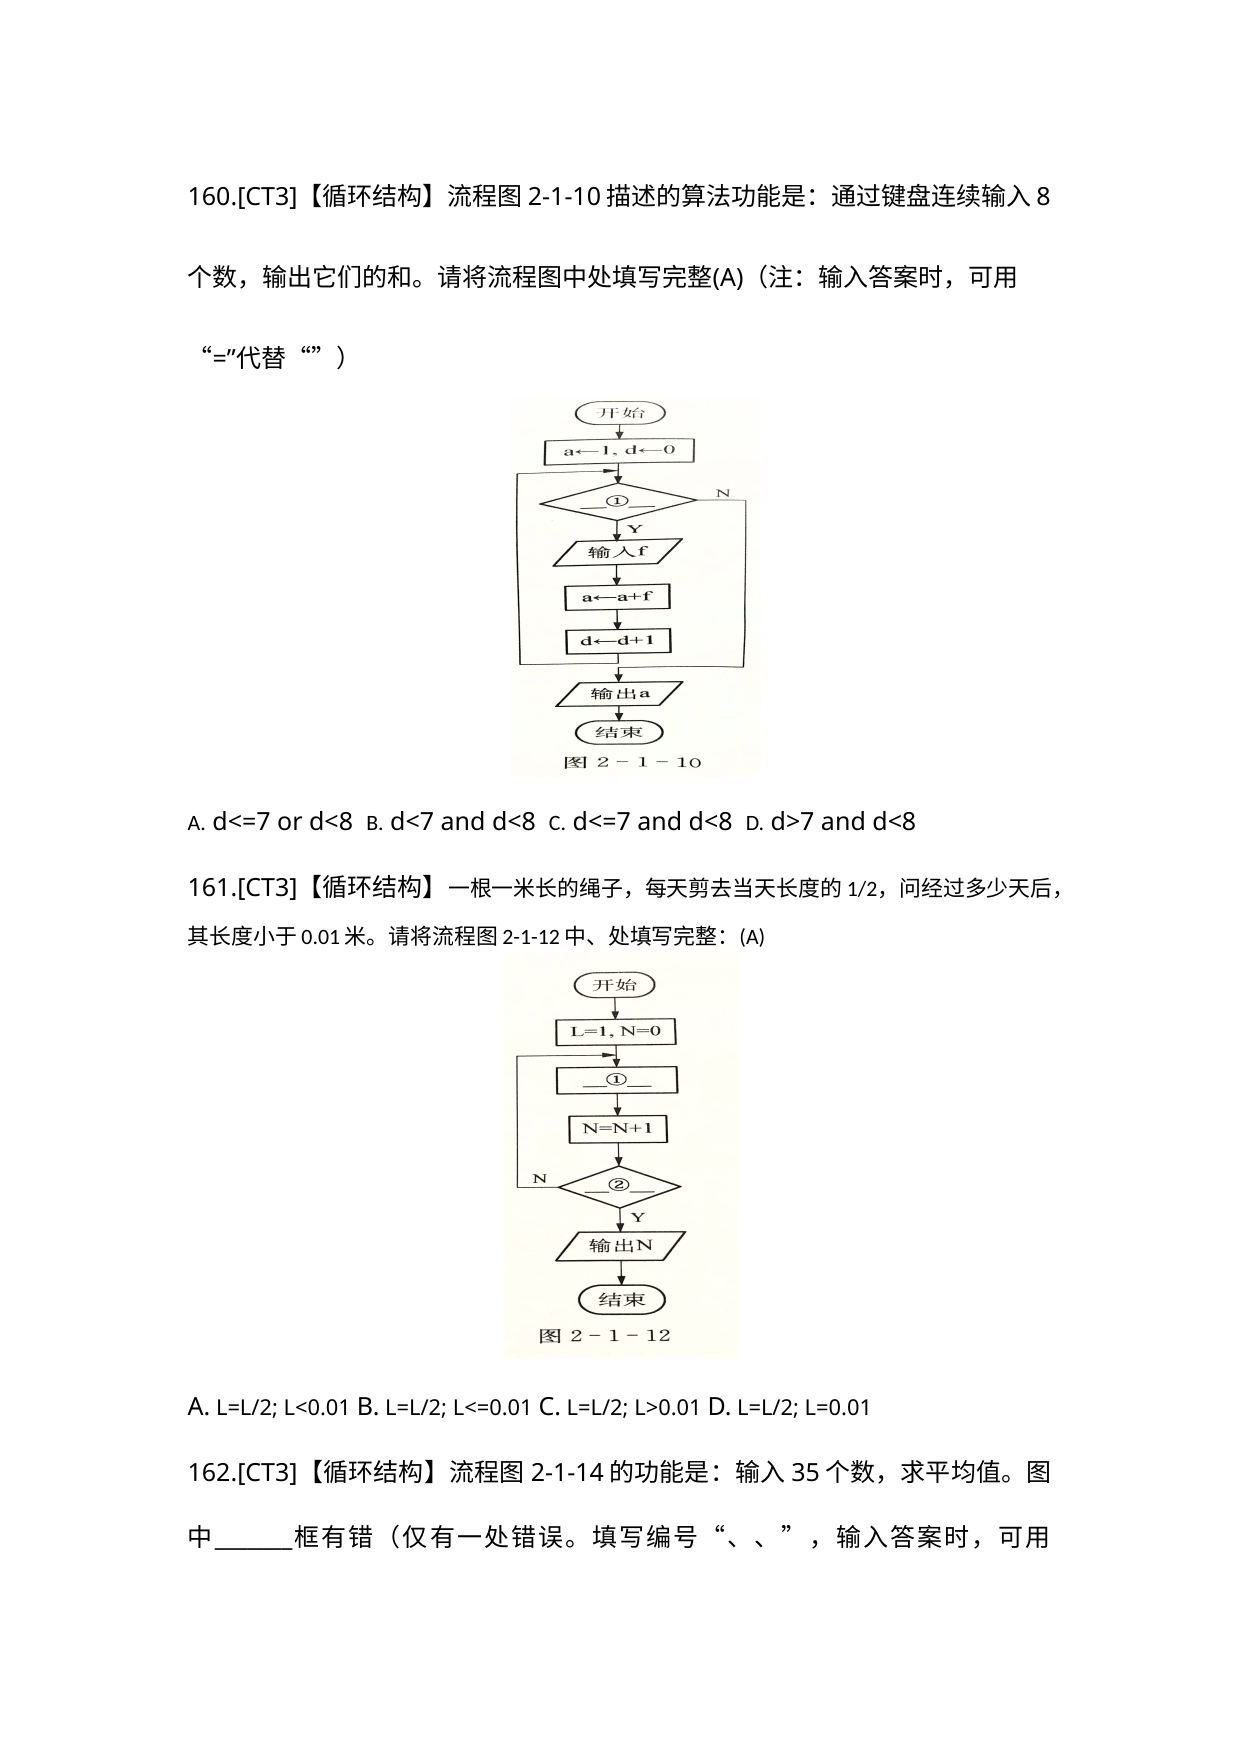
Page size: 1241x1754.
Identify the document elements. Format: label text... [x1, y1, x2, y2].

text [187, 1438, 1053, 1568]
picture [505, 953, 738, 1357]
text 160.[CT3]【循环结构】流程图2-1-10描述的算法功能是：通过键盘连续输入8个数，输出它们的和。请将流程图中处填写完整(A)（注：输入答案时，可用“=”代替“”） [187, 162, 1053, 389]
text A. d<=7 or d<8 B. d<7 and d<8 C. d<=7 and d<8 D. d>7 and d<8 [187, 788, 1053, 853]
text 161.[CT3]【循环结构】一根一米长的绳子，每天剪去当天长度的1/2，问经过多少天后，其长度小于0.01米。请将流程图2-1-12中、处填写完整：(A) [187, 853, 1053, 951]
picture [511, 399, 760, 776]
text A. L=L/2; L<0.01 B. L=L/2; L<=0.01 C. L=L/2; L>0.01 D. L=L/2; L=0.01 [187, 1373, 1053, 1438]
